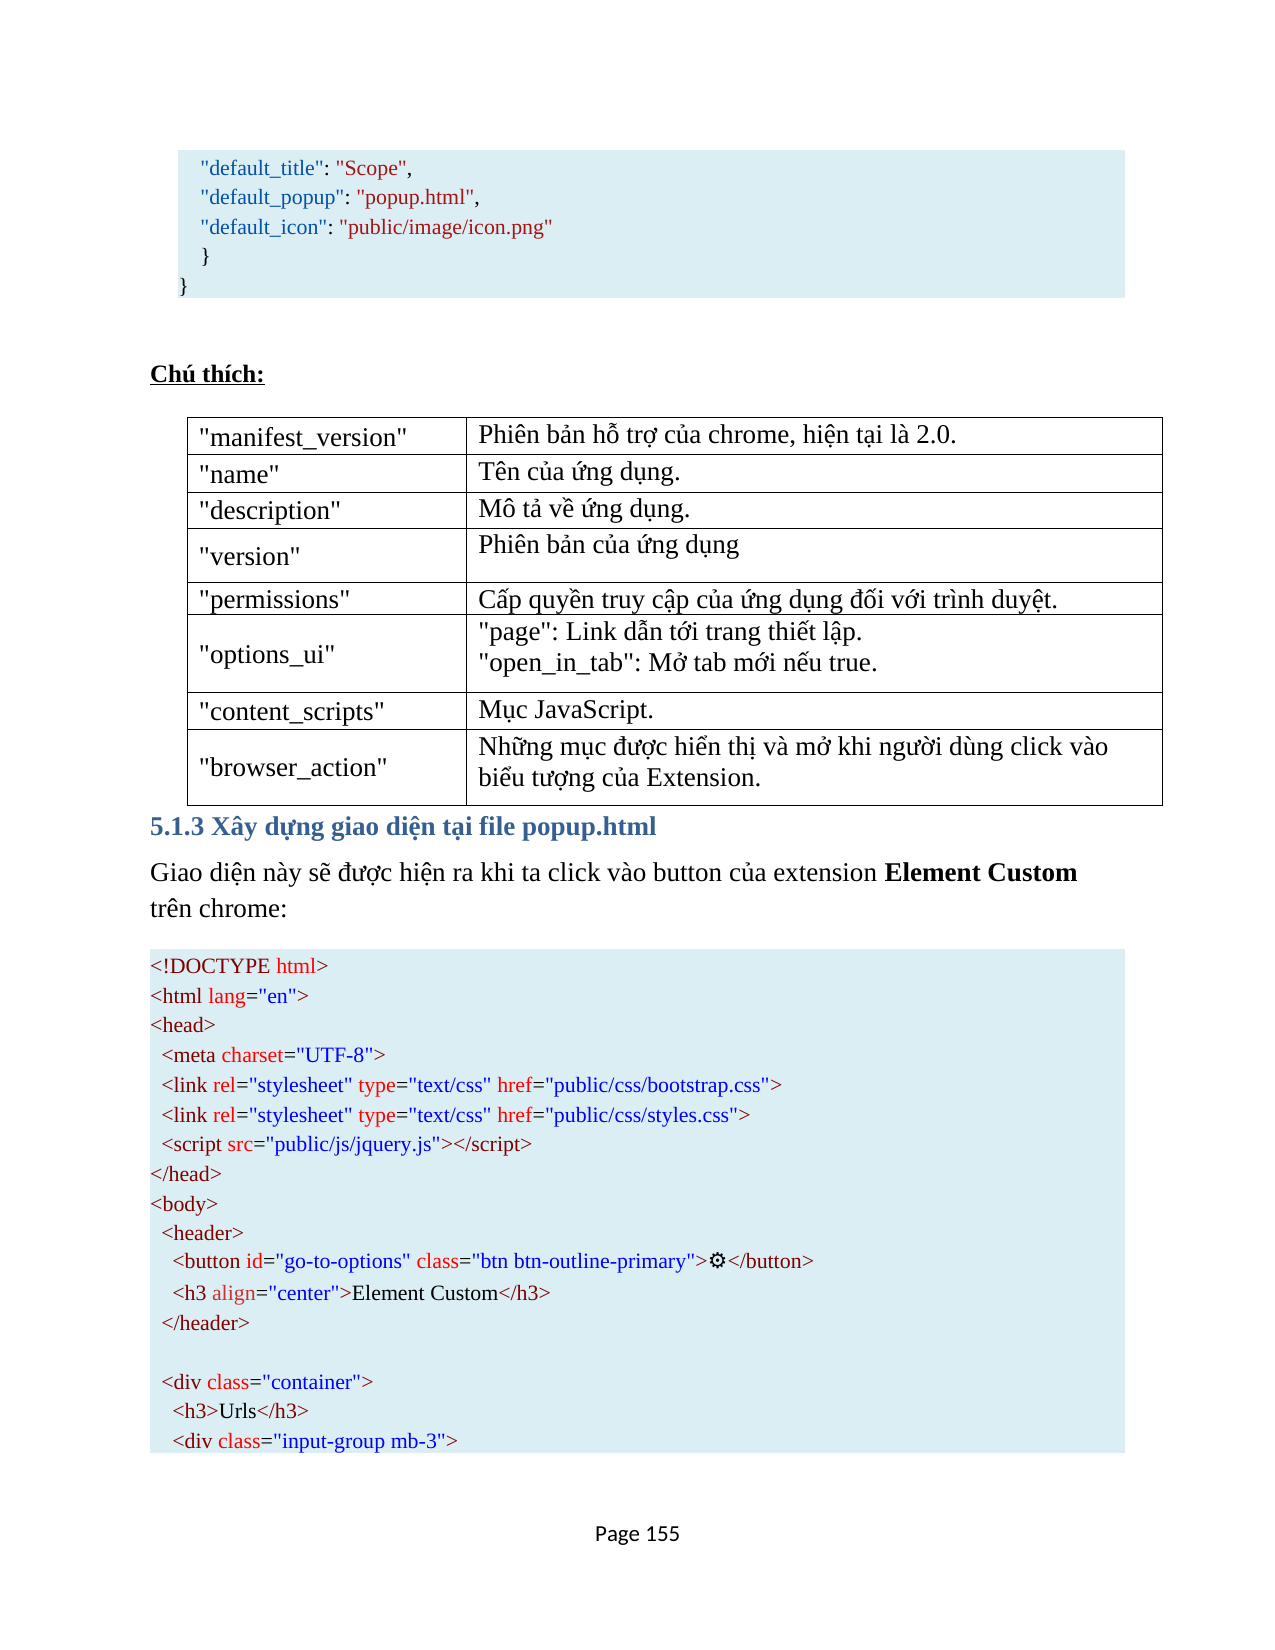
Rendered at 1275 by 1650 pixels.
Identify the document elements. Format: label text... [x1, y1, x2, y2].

text <button id="go-to-options" class="btn btn-outline-primary">⚙</button> [150, 1246, 1125, 1275]
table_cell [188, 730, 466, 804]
text } [178, 269, 1125, 298]
text </head> [150, 1156, 1125, 1186]
text <head> [150, 1008, 1125, 1038]
text <h3>Urls</h3> [150, 1394, 1125, 1424]
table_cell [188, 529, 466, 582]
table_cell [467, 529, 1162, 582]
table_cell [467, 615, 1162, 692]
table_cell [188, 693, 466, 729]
text <html lang="en"> [150, 978, 1125, 1008]
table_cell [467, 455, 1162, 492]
text Chú thích: [150, 358, 1125, 387]
text <script src="public/js/jquery.js"></script> [150, 1127, 1125, 1156]
text <link rel="stylesheet" type="text/css" href="public/css/styles.css"> [150, 1097, 1125, 1127]
text <meta charset="UTF-8"> [150, 1038, 1125, 1067]
text </header> [150, 1305, 1125, 1335]
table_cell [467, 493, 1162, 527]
text "default_title": "Scope", [178, 150, 1125, 180]
text } [178, 239, 1125, 269]
text Giao diện này sẽ được hiện ra khi ta click vào button của extension Element Custom trên chrome: [150, 856, 1125, 923]
text "default_popup": "popup.html", [178, 180, 1125, 209]
text <div class="input-group mb-3"> [150, 1424, 1125, 1453]
text <link rel="stylesheet" type="text/css" href="public/css/bootstrap.css"> [150, 1067, 1125, 1097]
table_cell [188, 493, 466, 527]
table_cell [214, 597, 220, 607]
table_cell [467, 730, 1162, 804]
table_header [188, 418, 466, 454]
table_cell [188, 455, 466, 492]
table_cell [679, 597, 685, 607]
text "default_icon": "public/image/icon.png" [178, 209, 1125, 239]
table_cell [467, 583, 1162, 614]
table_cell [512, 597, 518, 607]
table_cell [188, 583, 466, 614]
text <body> [150, 1186, 1125, 1216]
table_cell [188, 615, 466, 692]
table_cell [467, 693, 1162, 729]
text <header> [150, 1216, 1125, 1246]
text 5.1.3 Xây dựng giao diện tại file popup.html [150, 810, 1125, 841]
text <!DOCTYPE html> [150, 949, 1125, 978]
text <h3 align="center">Element Custom</h3> [150, 1275, 1125, 1305]
text <div class="container"> [150, 1364, 1125, 1394]
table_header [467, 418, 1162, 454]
